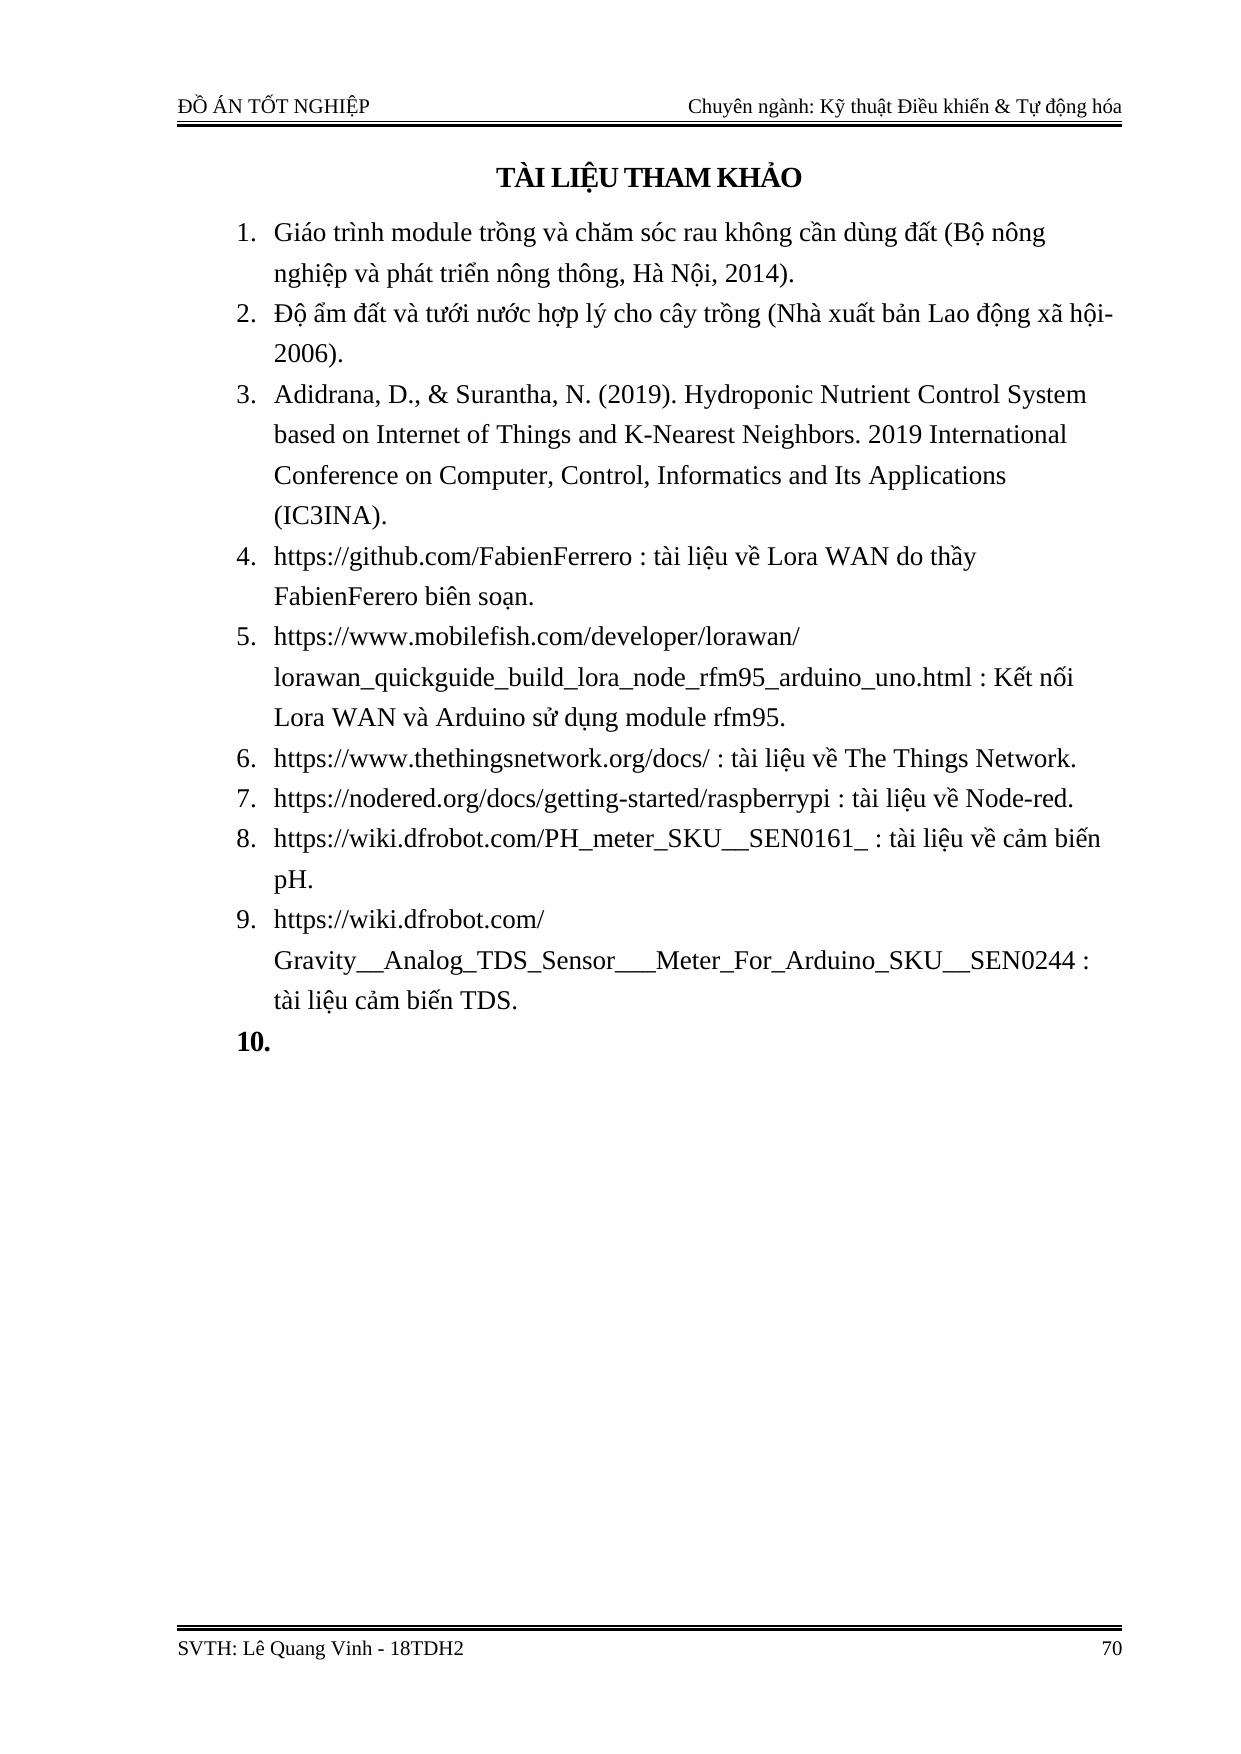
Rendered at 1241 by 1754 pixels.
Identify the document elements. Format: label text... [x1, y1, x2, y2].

list https://wiki.dfrobot.com/PH_meter_SKU__SEN0161_ : tài liệu về cảm biến pH. [236, 822, 1122, 894]
list https://wiki.dfrobot.com/Gravity__Analog_TDS_Sensor___Meter_For_Arduino_SKU__SEN0244 : tài liệu cảm biến TDS. [236, 903, 1122, 1015]
list Giáo trình module trồng và chăm sóc rau không cần dùng đất (Bộ nông nghiệp và phát triển nông thông, Hà Nội, 2014). [236, 216, 1122, 288]
list https://www.thethingsnetwork.org/docs/ : tài liệu về The Things Network. [236, 742, 1122, 773]
list Adidrana, D., & Surantha, N. (2019). Hydroponic Nutrient Control System based on Internet of Things and K-Nearest Neighbors. 2019 International Conference on Computer, Control, Informatics and Its Applications (IC3INA). [236, 378, 1122, 530]
list Độ ẩm đất và tưới nước hợp lý cho cây trồng (Nhà xuất bản Lao động xã hội-2006). [236, 297, 1122, 369]
list https://www.mobilefish.com/developer/lorawan/lorawan_quickguide_build_lora_node_rfm95_arduino_uno.html : Kết nối Lora WAN và Arduino sử dụng module rfm95. [236, 620, 1122, 732]
text TÀI LIỆU THAM KHẢO [177, 160, 1122, 194]
list https://github.com/FabienFerrero : tài liệu về Lora WAN do thầy FabienFerero biên soạn. [236, 539, 1122, 611]
list https://nodered.org/docs/getting-started/raspberrypi : tài liệu về Node-red. [236, 782, 1122, 813]
